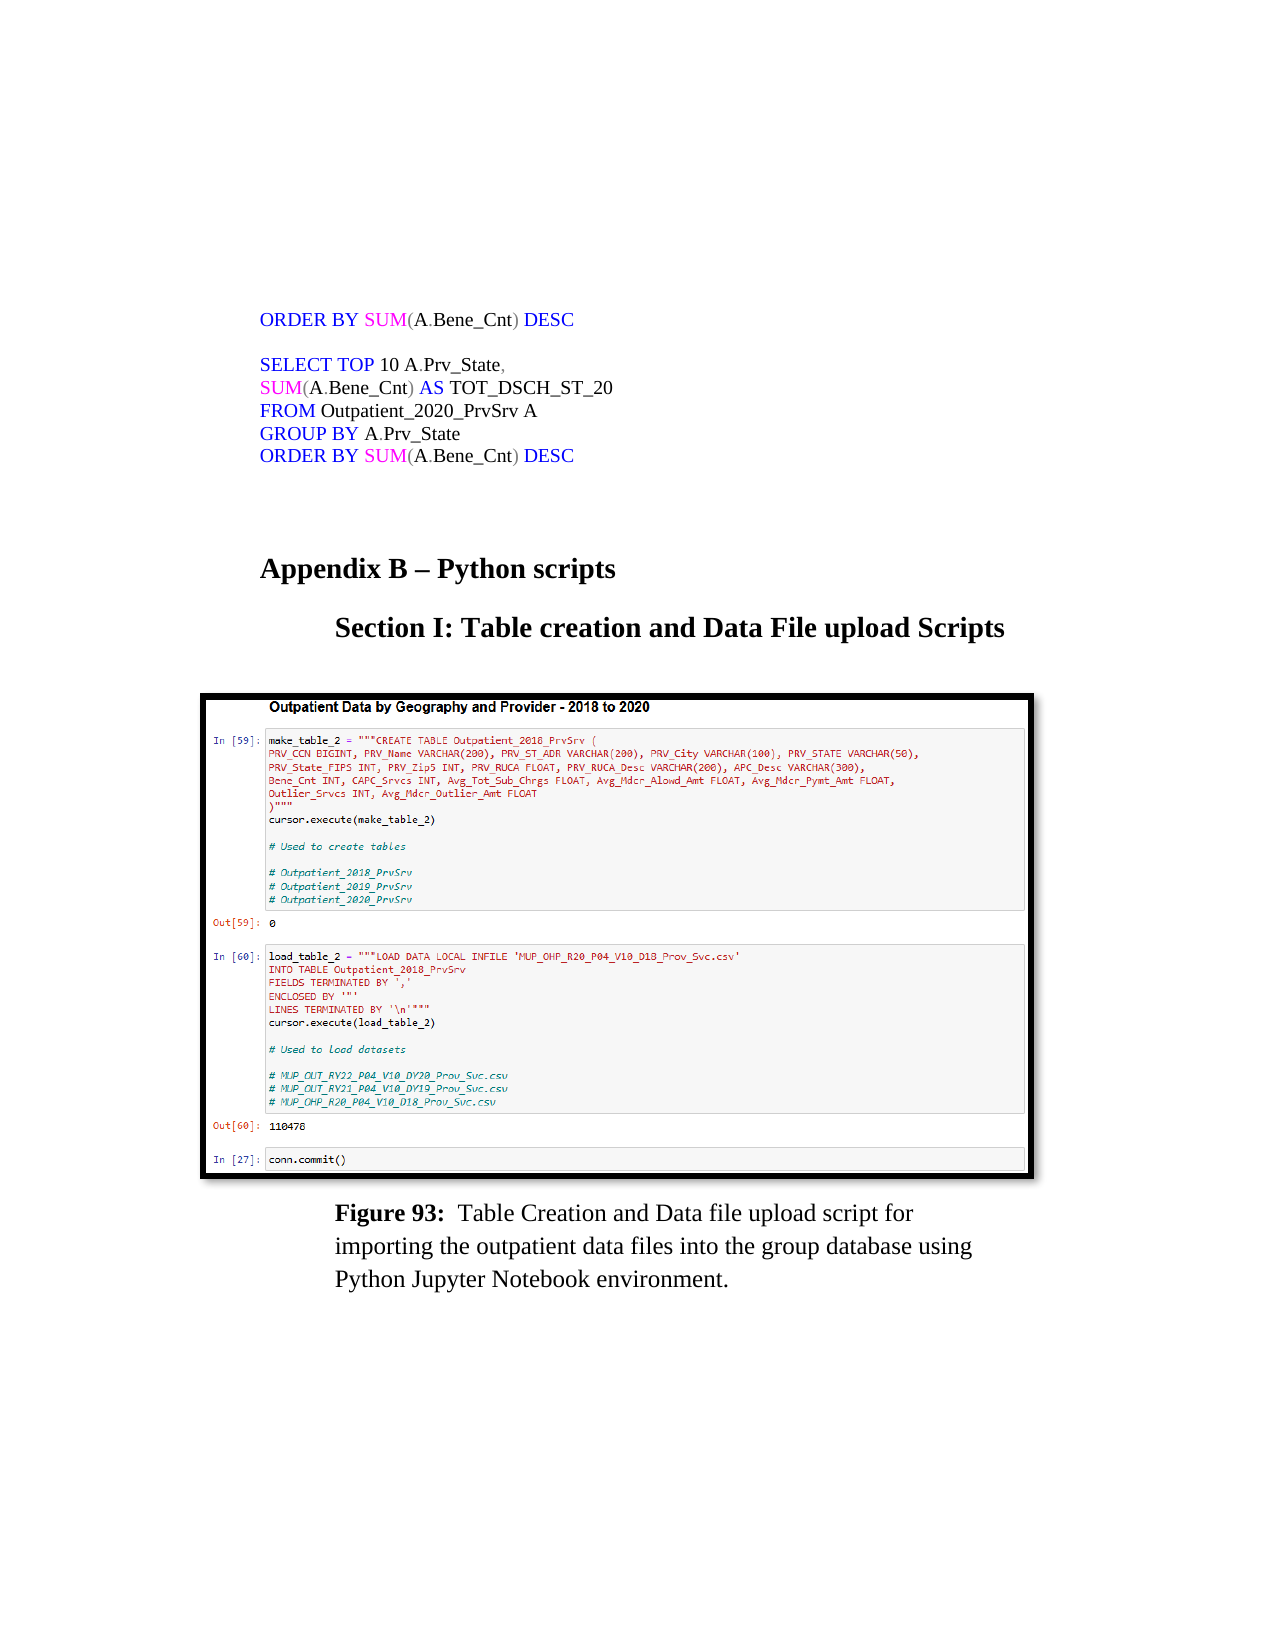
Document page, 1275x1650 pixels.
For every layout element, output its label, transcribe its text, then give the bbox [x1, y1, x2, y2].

text SELECT TOP 10 A.Prv_State, [259, 353, 1016, 376]
list Figure 93: Table Creation and Data file upload script for importing the outpatient data files into the group database using Python Jupyter Notebook environment. [334, 1198, 1016, 1292]
picture [206, 700, 1028, 1173]
text ORDER BY SUM(A.Bene_Cnt) DESC [259, 307, 1016, 330]
text Appendix B – Python scripts [259, 551, 1016, 584]
text ORDER BY SUM(A.Bene_Cnt) DESC [259, 444, 1016, 467]
text SUM(A.Bene_Cnt) AS TOT_DSCH_ST_20 [259, 376, 1016, 399]
text GROUP BY A.Prv_State [259, 422, 1016, 444]
text FROM Outpatient_2020_PrvSrv A [259, 399, 1016, 422]
list Section I: Table creation and Data File upload Scripts [334, 610, 1016, 644]
